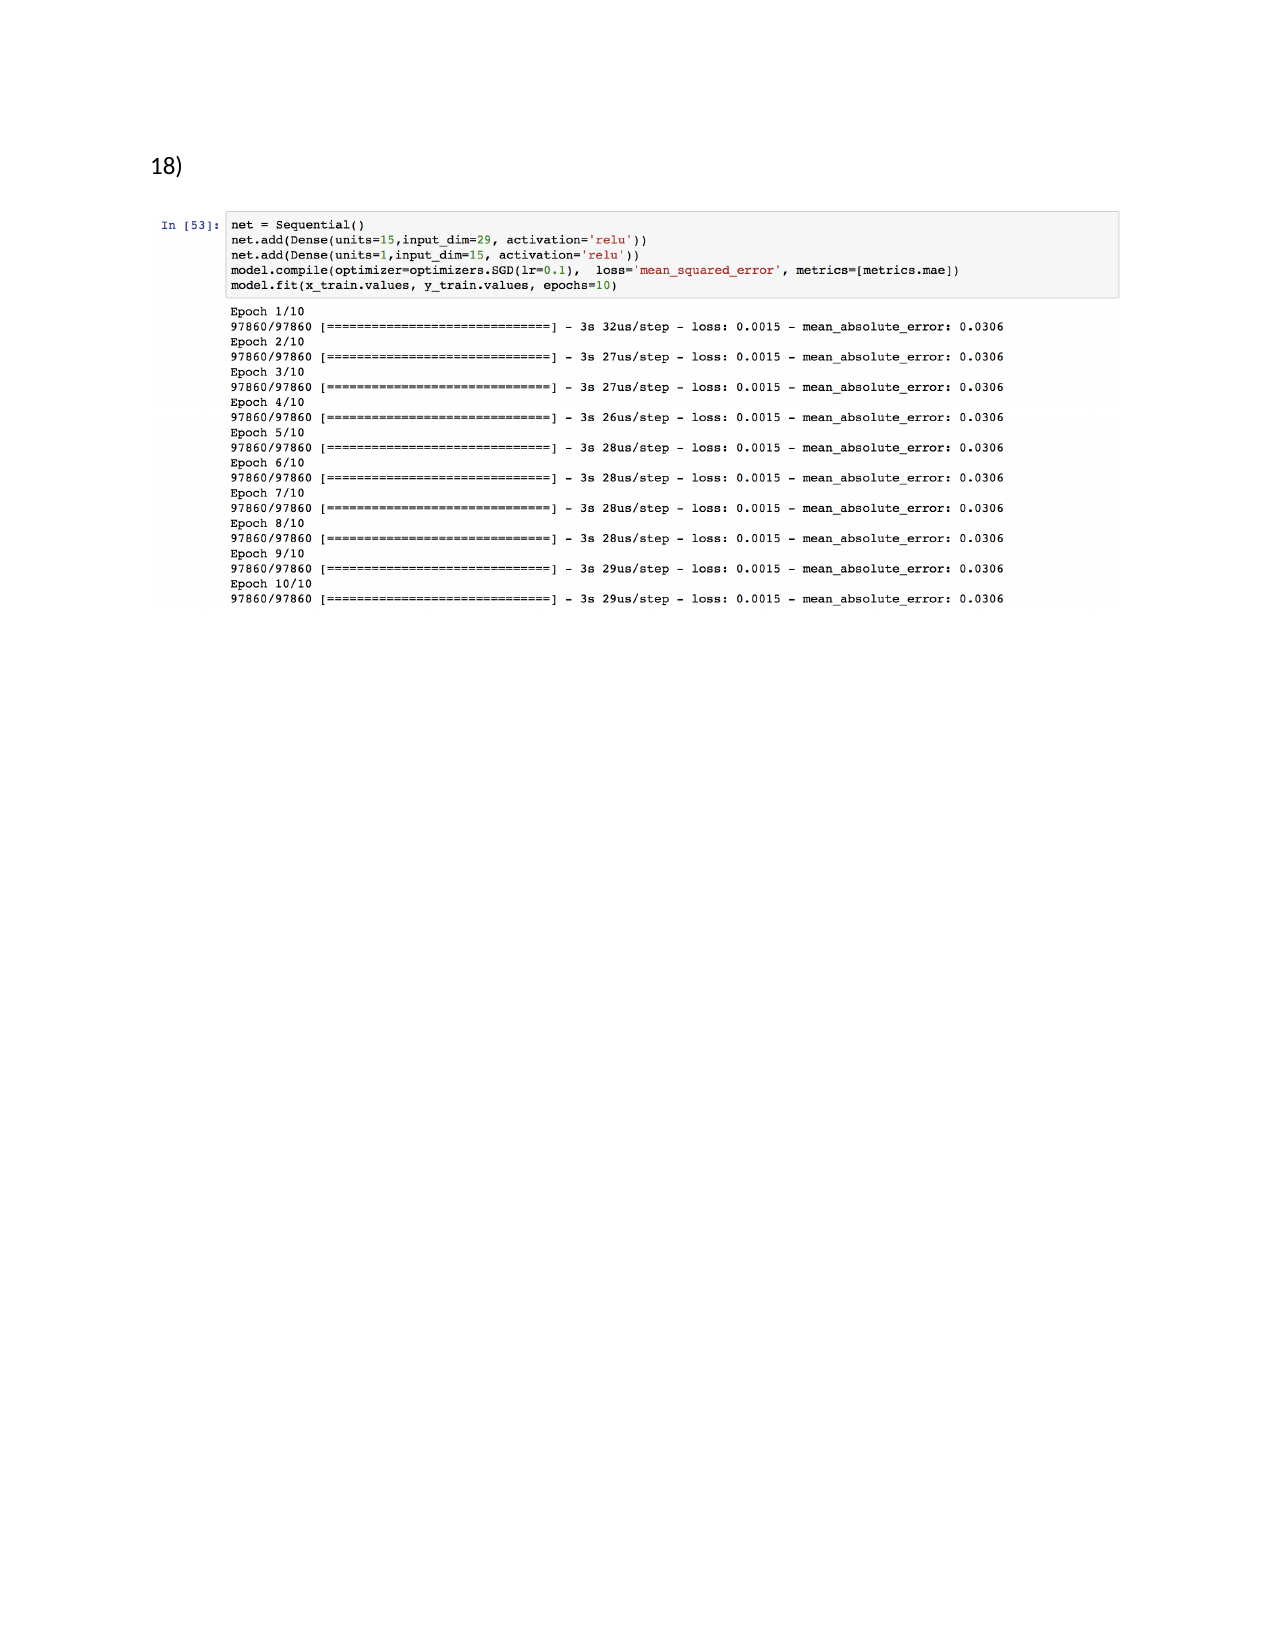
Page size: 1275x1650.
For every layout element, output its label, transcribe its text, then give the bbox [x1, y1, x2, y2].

picture [150, 211, 1123, 614]
text 18) [150, 150, 1125, 181]
